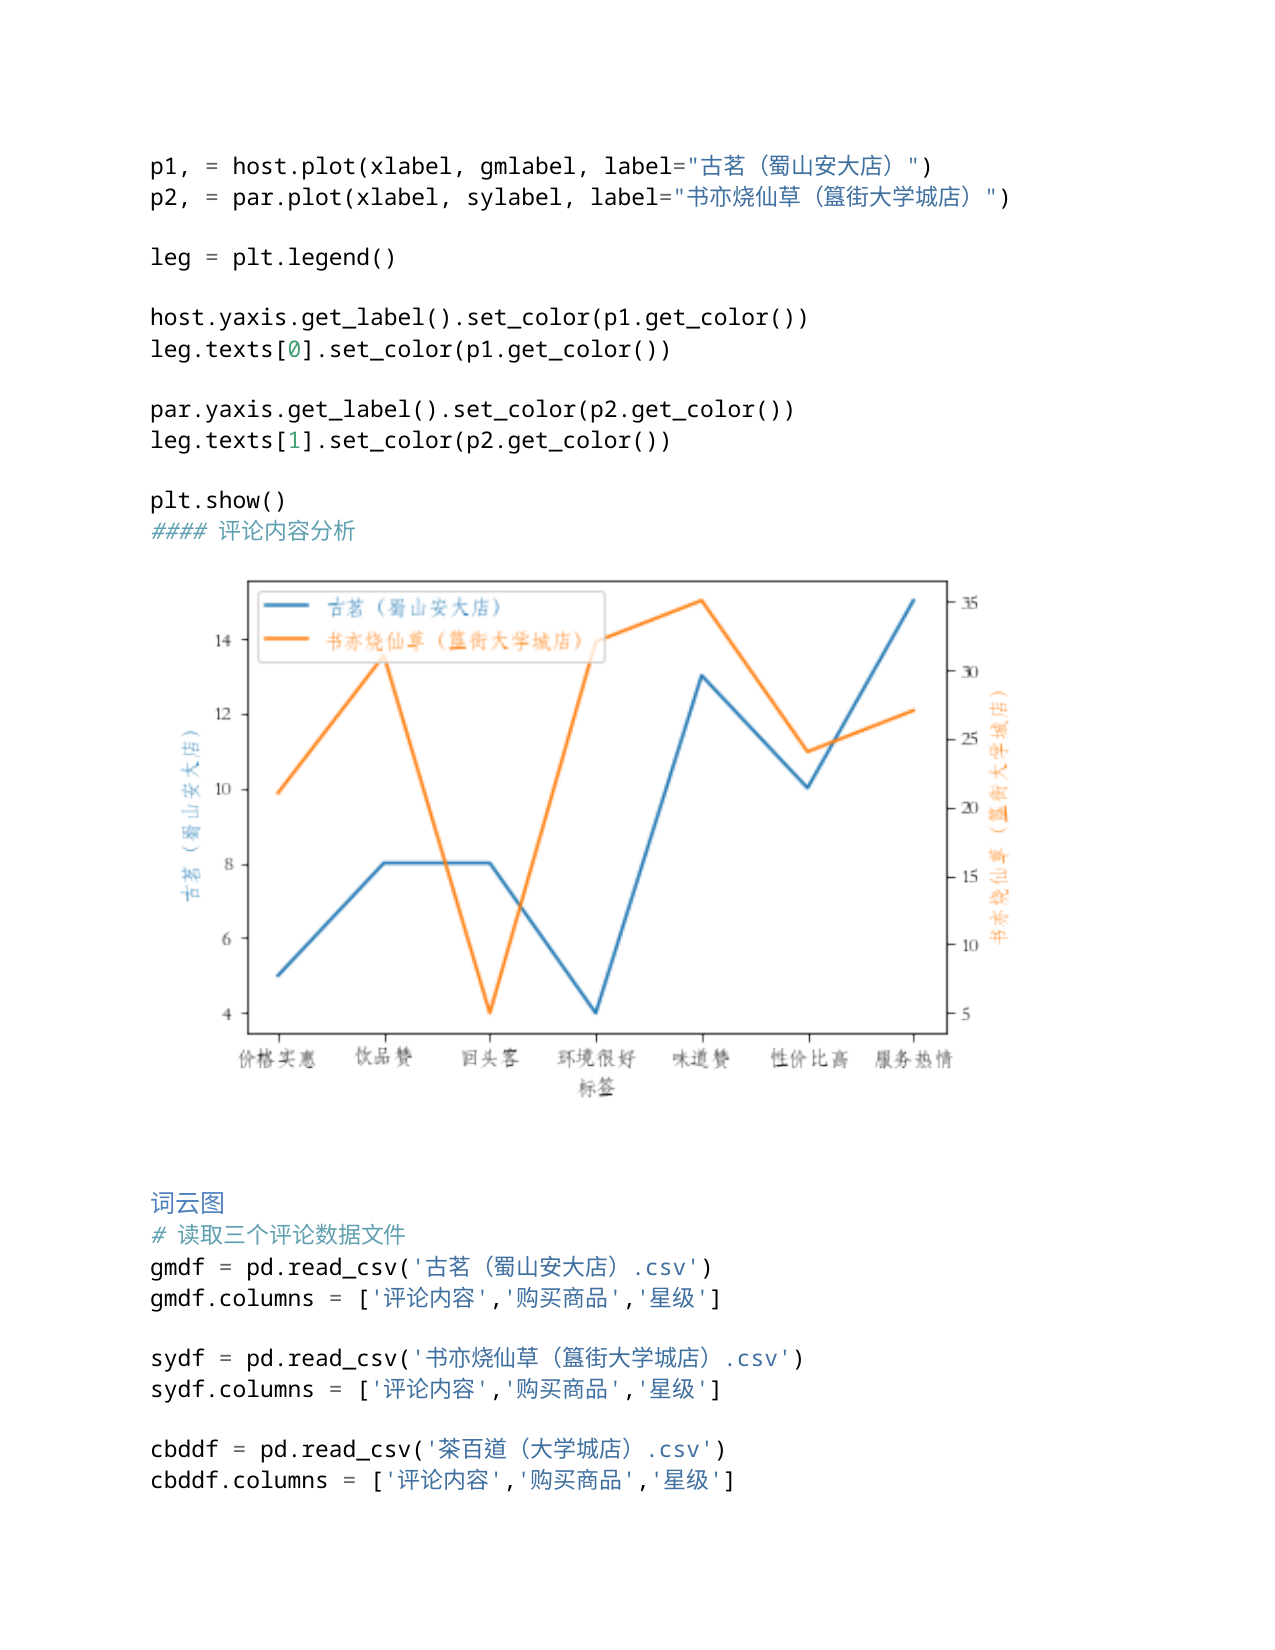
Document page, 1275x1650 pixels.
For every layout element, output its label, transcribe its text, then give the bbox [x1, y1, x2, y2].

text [150, 150, 1125, 546]
text # 读取三个评论数据文件 gmdf = pd.read_csv('古茗（蜀山安大店）.csv') gmdf.columns = ['评论内容','购买商品','星级'] sydf = pd.read_csv('书亦烧仙草（簋街大学城店）.csv') sydf.columns = ['评论内容','购买商品','星级'] cbddf = pd.read_csv('茶百道（大学城店）.csv') cbddf.columns = ['评论内容','购买商品','星级'] [150, 1219, 1125, 1496]
subtitle 词云图 [150, 1185, 1125, 1219]
picture [168, 567, 1023, 1115]
